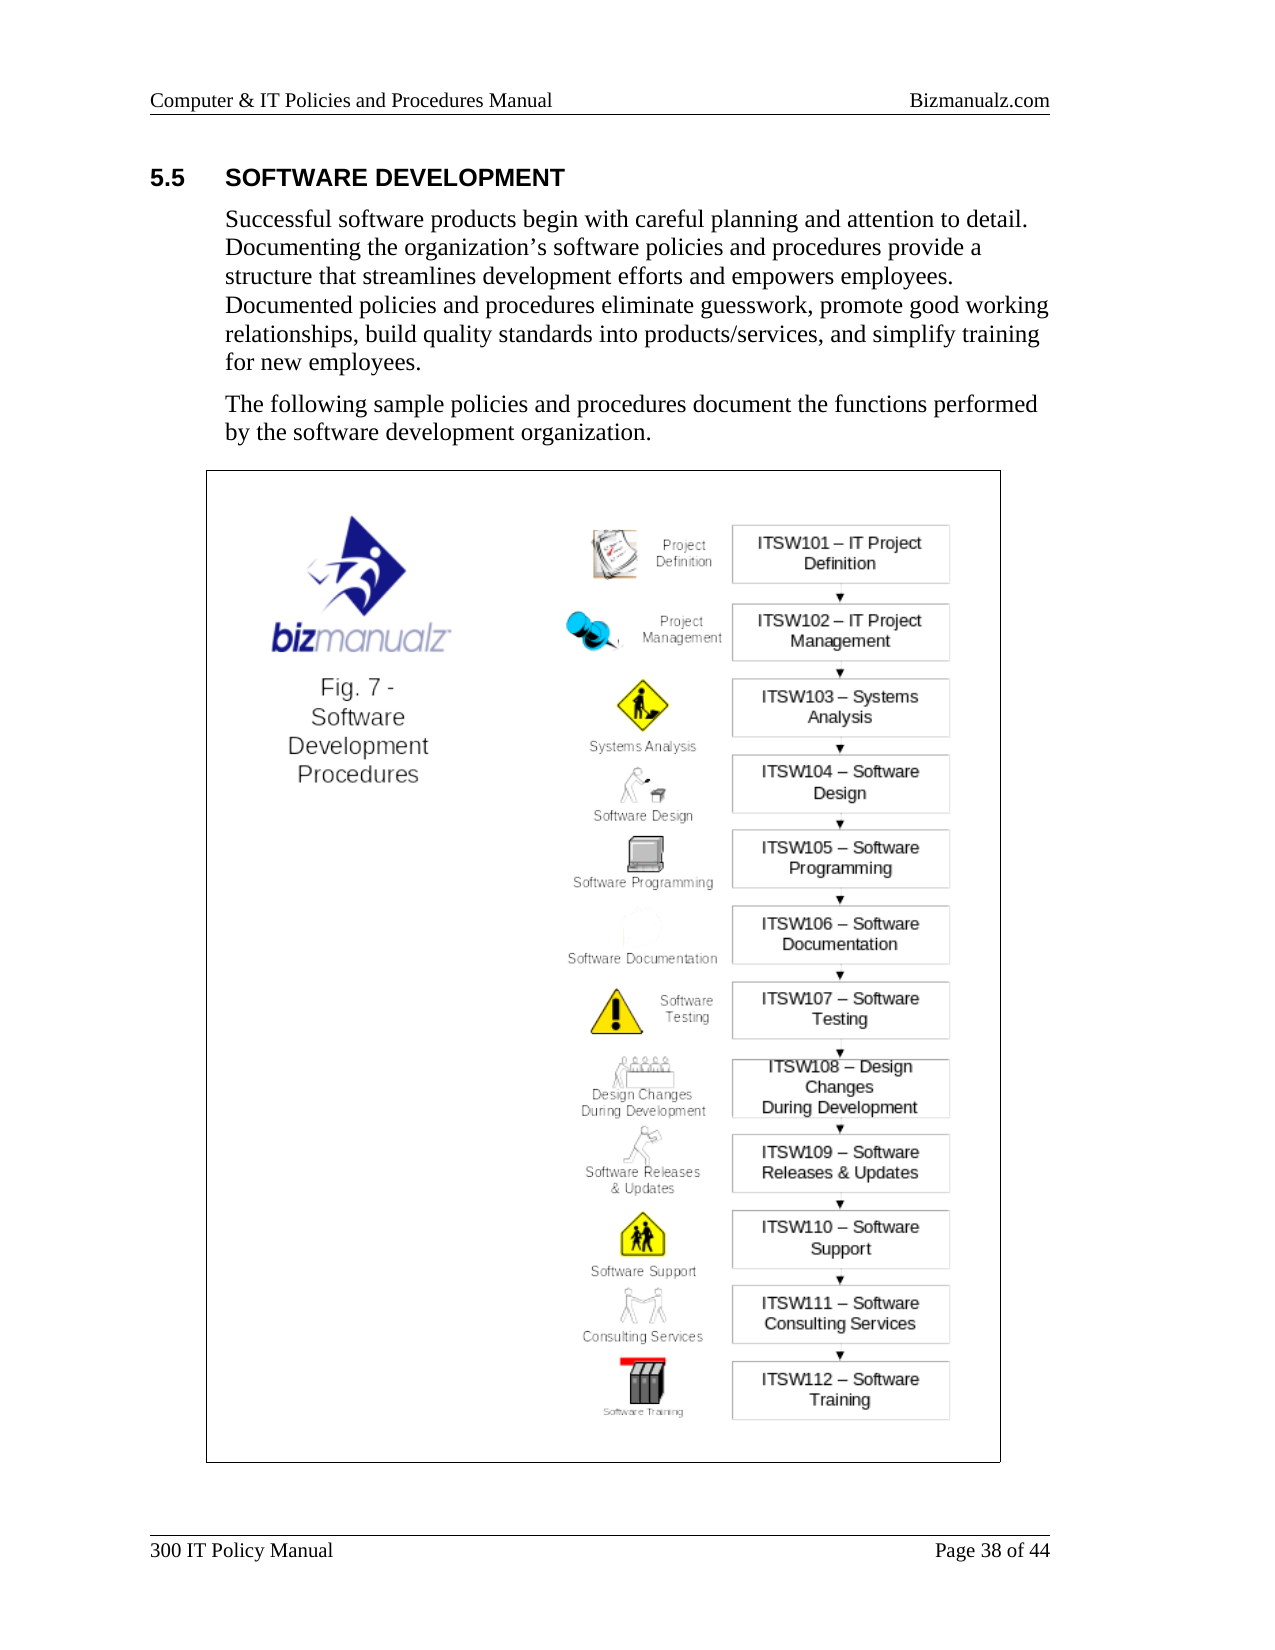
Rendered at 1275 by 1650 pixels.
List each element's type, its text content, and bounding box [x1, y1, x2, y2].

text The following sample policies and procedures document the functions performed by the software development organization. [225, 389, 1050, 446]
text Successful software products begin with careful planning and attention to detail. Documenting the organization’s software policies and procedures provide a structure that streamlines development efforts and empowers employees. Documented policies and procedures eliminate guesswork, promote good working relationships, build quality standards into products/services, and simplify training for new employees. [225, 204, 1050, 376]
subtitle 5.5 sOFTWARE DEVELOPMENT [150, 162, 1050, 191]
